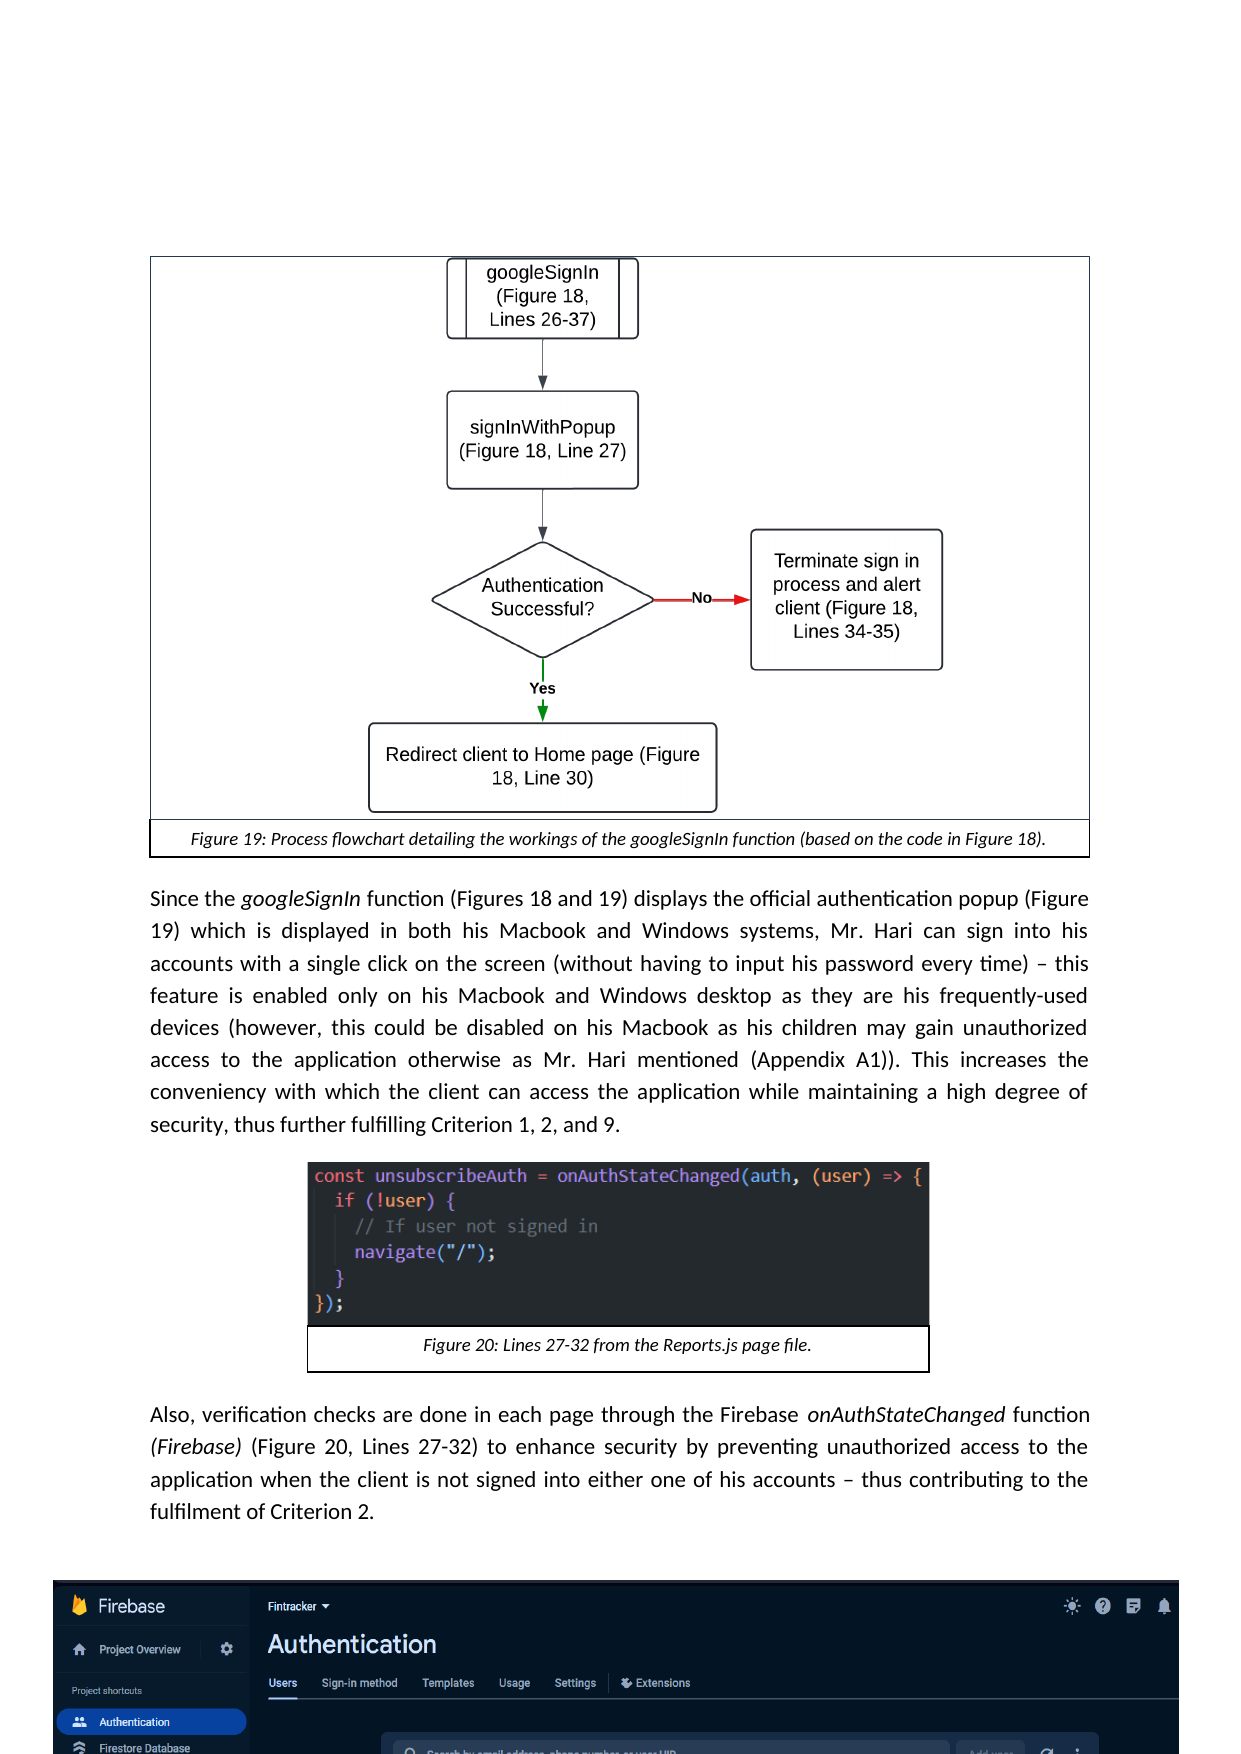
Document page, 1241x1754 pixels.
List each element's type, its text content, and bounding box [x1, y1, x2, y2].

picture [357, 257, 954, 819]
picture [307, 1162, 930, 1325]
text Since the googleSignIn function (Figures 18 and 19) displays the official authentication popup (Figure 19) which is displayed in both his Macbook and Windows systems, Mr. Hari can sign into his accounts with a single click on the screen (without having to input his password every time) – this feature is enabled only on his Macbook and Windows desktop as they are his frequently-used devices (however, this could be disabled on his Macbook as his children may gain unauthorized access to the application otherwise as Mr. Hari mentioned (Appendix A1)). This increases the conveniency with which the client can access the application while maintaining a high degree of security, thus further fulfilling Criterion 1, 2, and 9. [150, 884, 1090, 1138]
picture [53, 1580, 1179, 1754]
text Also, verification checks are done in each page through the Firebase onAuthStateChanged function (Firebase) (Figure 20, Lines 27-32) to enhance security by preventing unauthorized access to the application when the client is not signed into either one of his accounts – thus contributing to the fulfilment of Criterion 2. [150, 1400, 1090, 1525]
